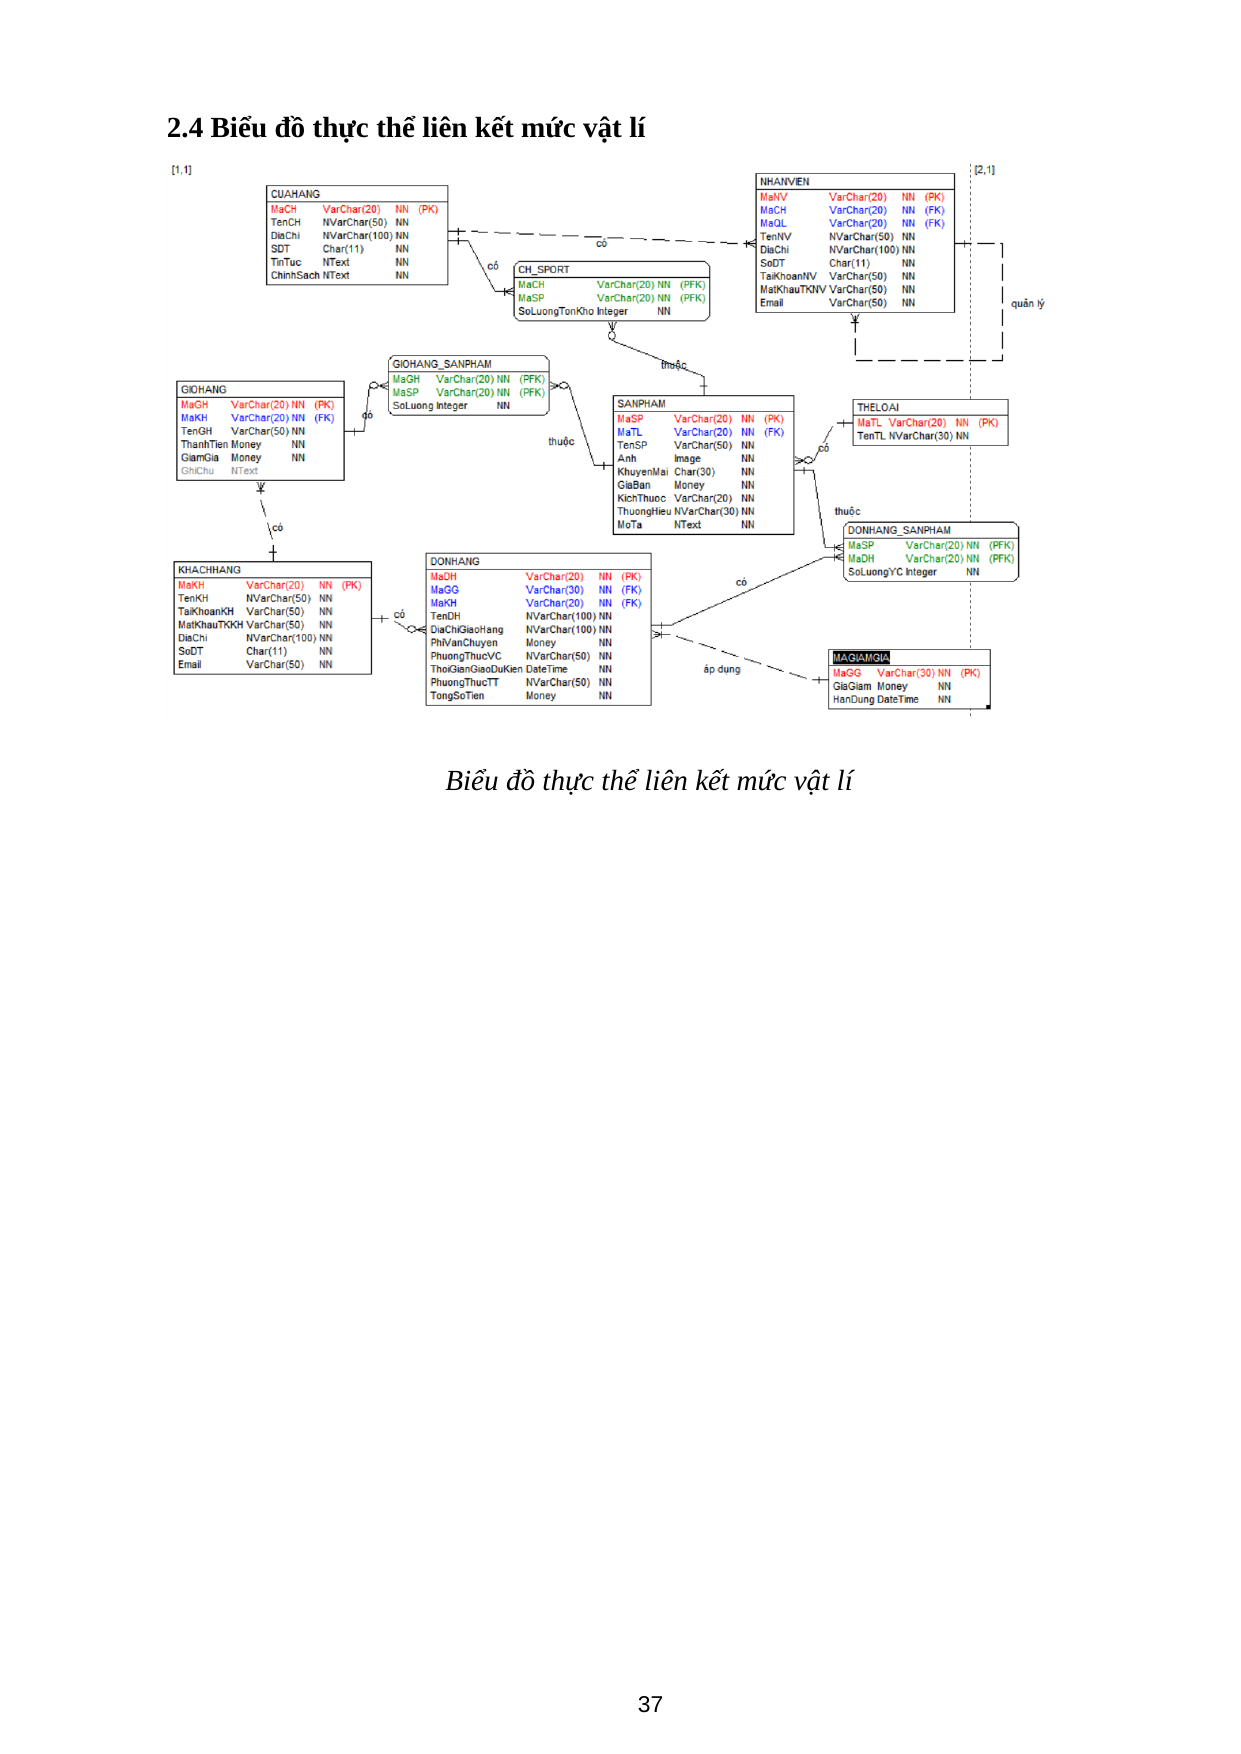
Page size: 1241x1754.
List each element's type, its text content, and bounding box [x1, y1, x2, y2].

subtitle 2.4 Biểu đồ thực thể liên kết mức vật lí [167, 110, 1134, 144]
picture [166, 161, 1051, 718]
subtitle Biểu đồ thực thể liên kết mức vật lí [167, 763, 1134, 797]
